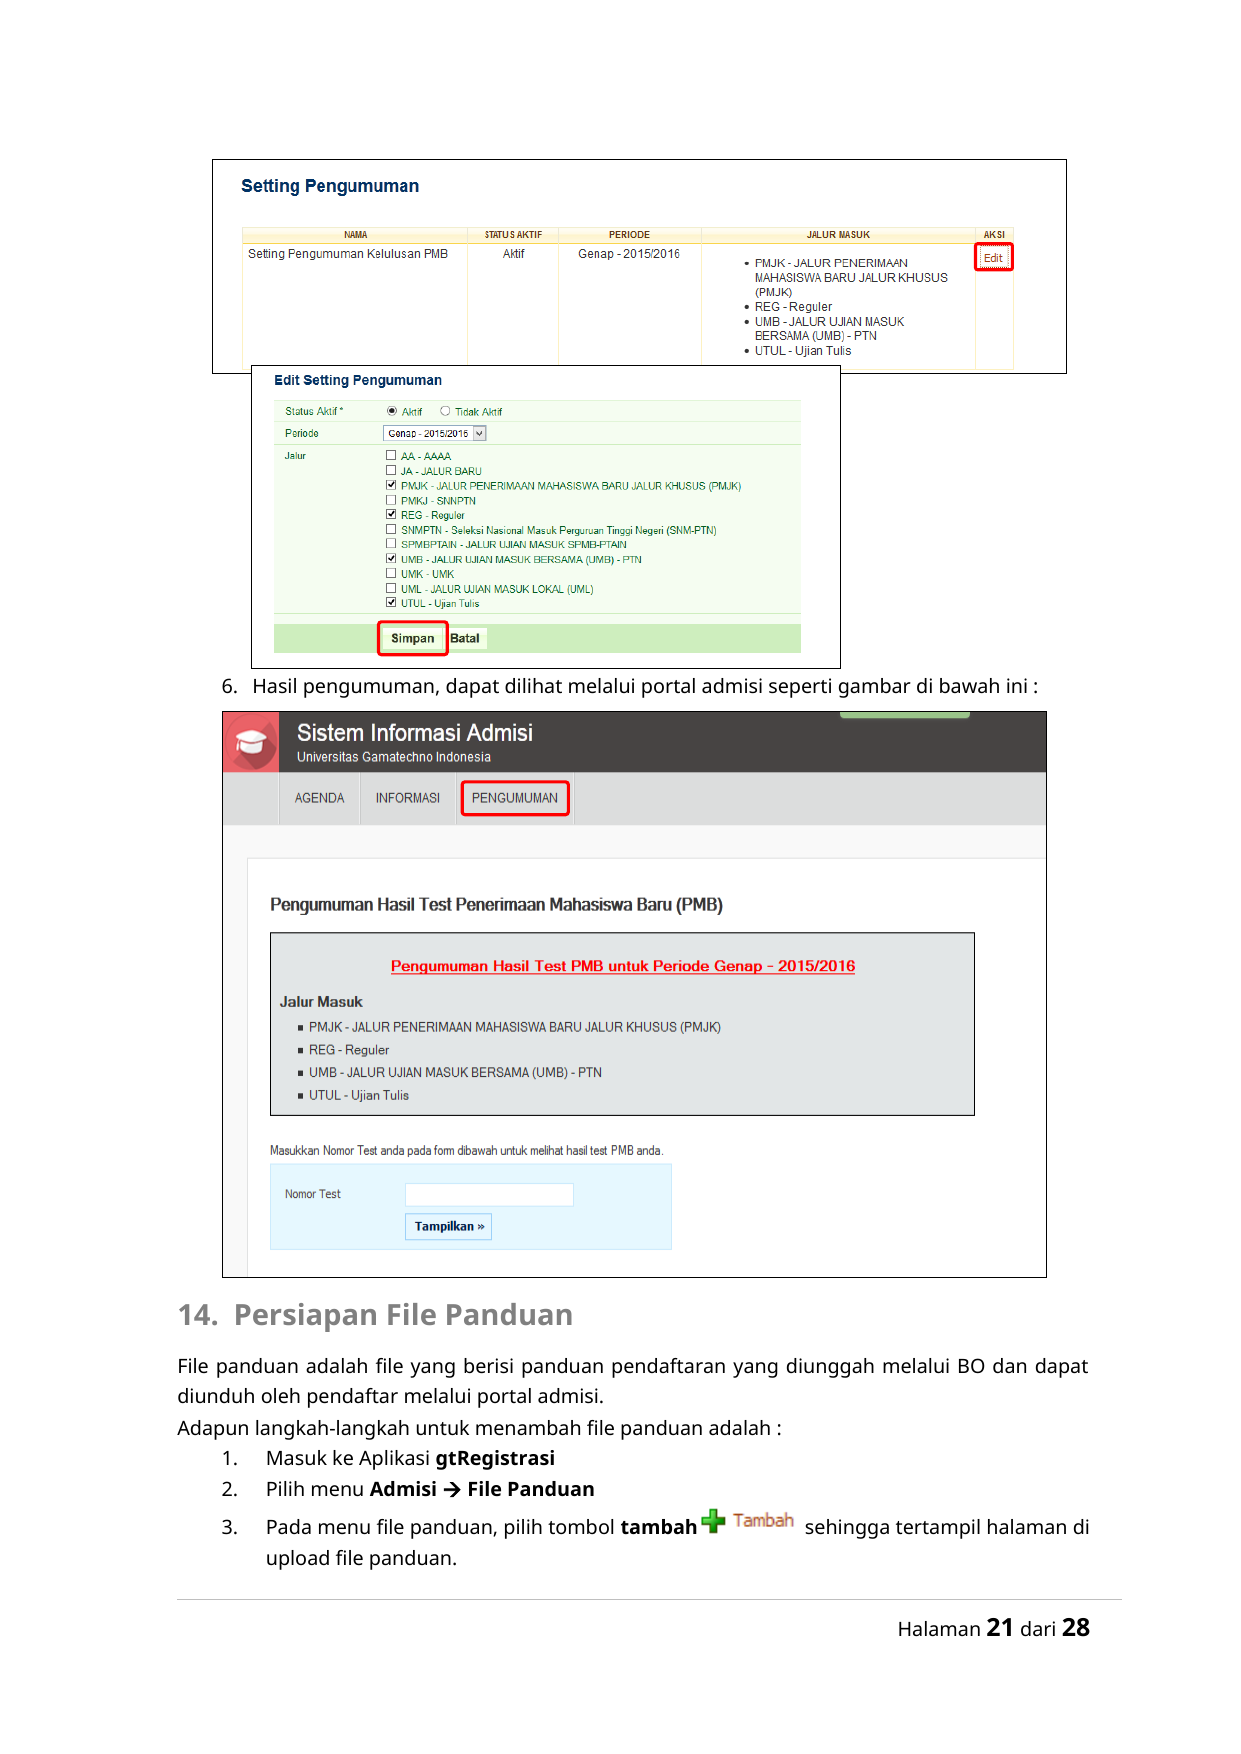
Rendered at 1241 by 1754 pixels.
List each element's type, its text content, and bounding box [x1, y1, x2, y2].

picture [252, 366, 840, 668]
text Adapun langkah-langkah untuk menambah file panduan adalah : [177, 1414, 1090, 1441]
list Pada menu file panduan, pilih tombol tambah sehingga tertampil halaman di upload file panduan. [221, 1507, 1090, 1572]
picture [223, 712, 1046, 1277]
list Masuk ke Aplikasi gtRegistrasi [221, 1445, 1090, 1472]
list Hasil pengumuman, dapat dilihat melalui portal admisi seperti gambar di bawah ini : [221, 673, 1090, 700]
picture [213, 160, 1066, 373]
text File panduan adalah file yang berisi panduan pendaftaran yang diunggah melalui BO dan dapat diunduh oleh pendaftar melalui portal admisi. [177, 1352, 1090, 1410]
picture [697, 1506, 800, 1535]
subtitle Persiapan File Panduan [177, 1294, 1090, 1333]
list Pilih menu Admisi File Panduan [221, 1476, 1090, 1503]
